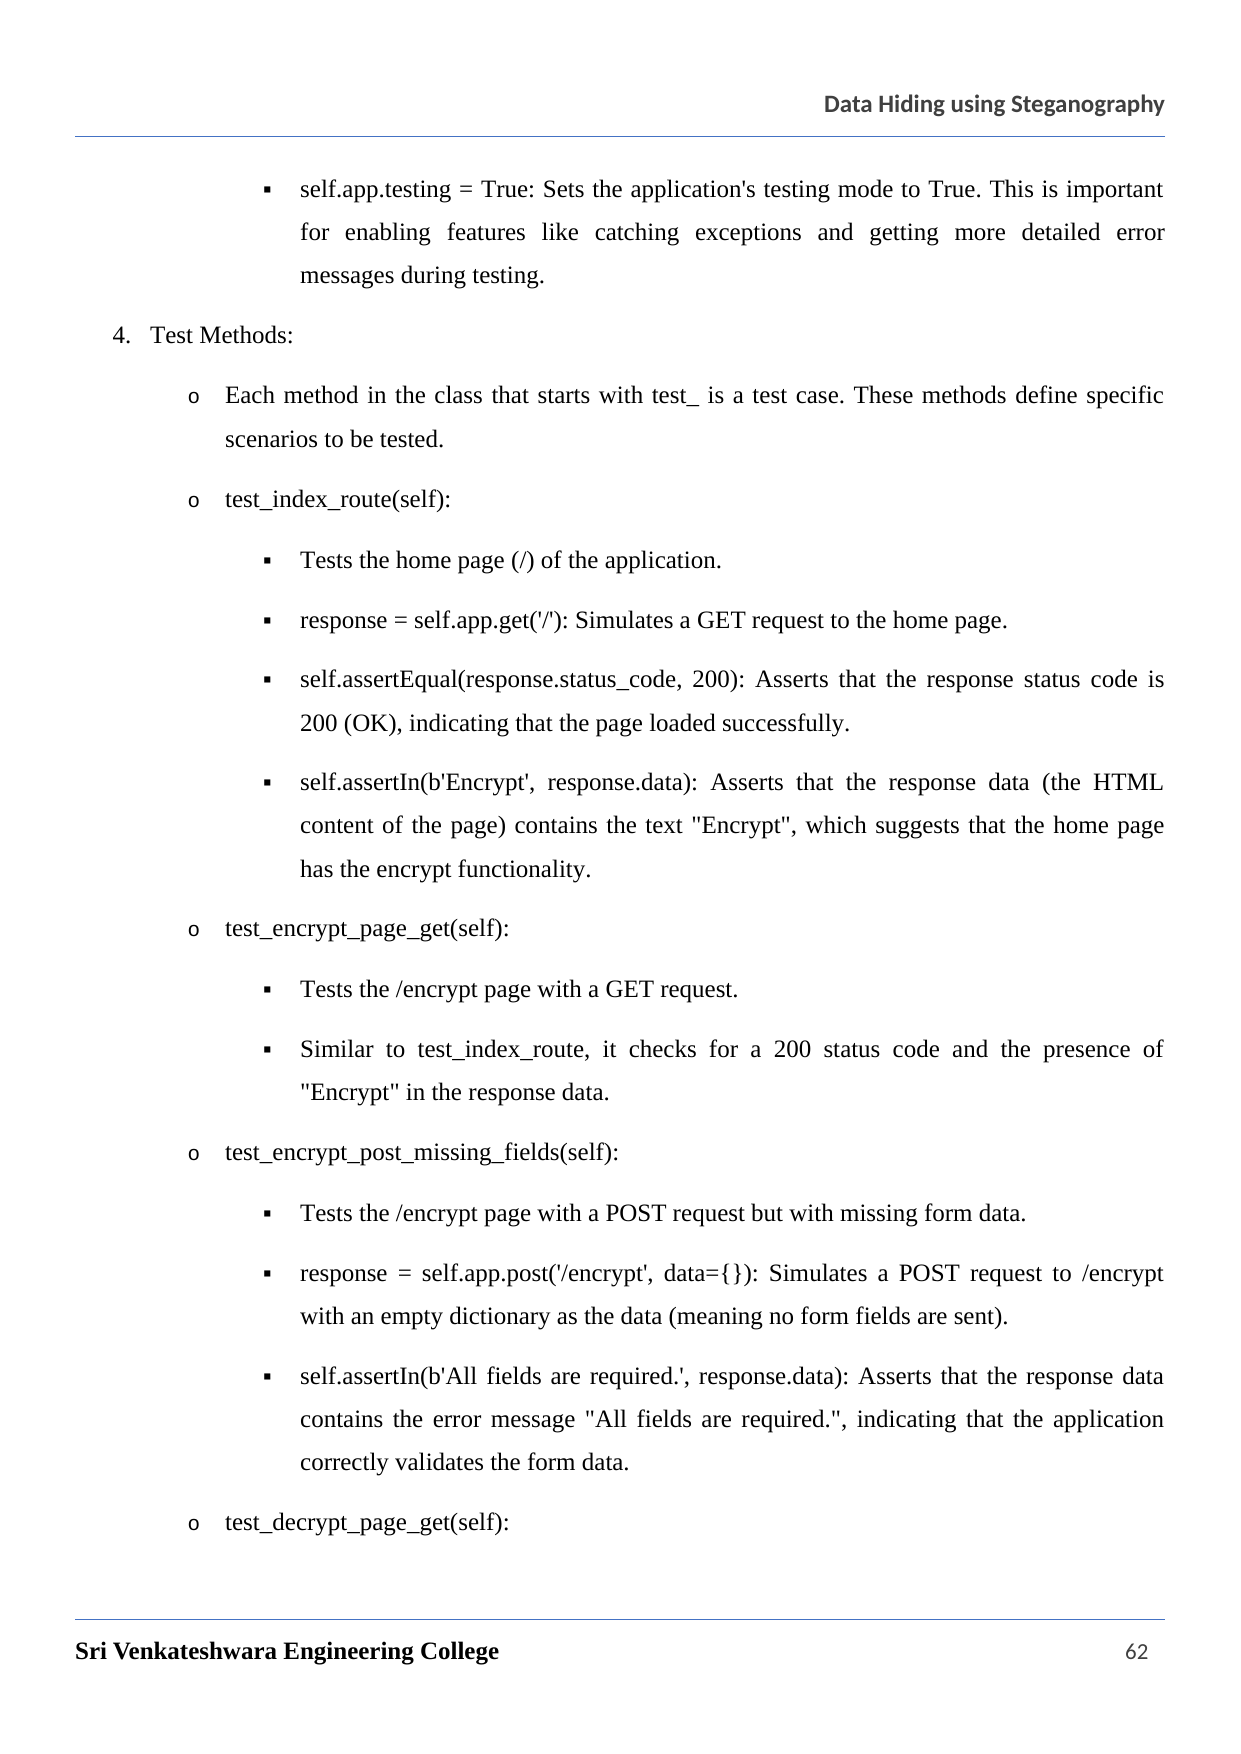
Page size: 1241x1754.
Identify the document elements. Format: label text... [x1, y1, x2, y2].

list Test Methods: [112, 320, 1165, 349]
list Each method in the class that starts with test_ is a test case. These methods define specific scenarios to be tested. [187, 380, 1165, 453]
list Similar to test_index_route, it checks for a 200 status code and the presence of "Encrypt" in the response data. [262, 1034, 1165, 1106]
list self.assertIn(b'All fields are required.', response.data): Asserts that the response data contains the error message "All fields are required.", indicating that the application correctly validates the form data. [262, 1361, 1165, 1476]
list Tests the /encrypt page with a POST request but with missing form data. [262, 1198, 1165, 1227]
list Tests the home page (/) of the application. [262, 545, 1165, 574]
list test_index_route(self): [187, 484, 1165, 513]
list response = self.app.post('/encrypt', data={}): Simulates a POST request to /encrypt with an empty dictionary as the data (meaning no form fields are sent). [262, 1258, 1165, 1330]
list test_decrypt_page_get(self): [187, 1507, 1165, 1537]
list test_encrypt_page_get(self): [187, 913, 1165, 943]
list Tests the /encrypt page with a GET request. [262, 974, 1165, 1003]
list response = self.app.get('/'): Simulates a GET request to the home page. [262, 605, 1165, 633]
list self.assertEqual(response.status_code, 200): Asserts that the response status code is 200 (OK), indicating that the page loaded successfully. [262, 664, 1165, 736]
list self.app.testing = True: Sets the application's testing mode to True. This is important for enabling features like catching exceptions and getting more detailed error messages during testing. [262, 174, 1165, 289]
list self.assertIn(b'Encrypt', response.data): Asserts that the response data (the HTML content of the page) contains the text "Encrypt", which suggests that the home page has the encrypt functionality. [262, 767, 1165, 882]
list test_encrypt_post_missing_fields(self): [187, 1137, 1165, 1167]
